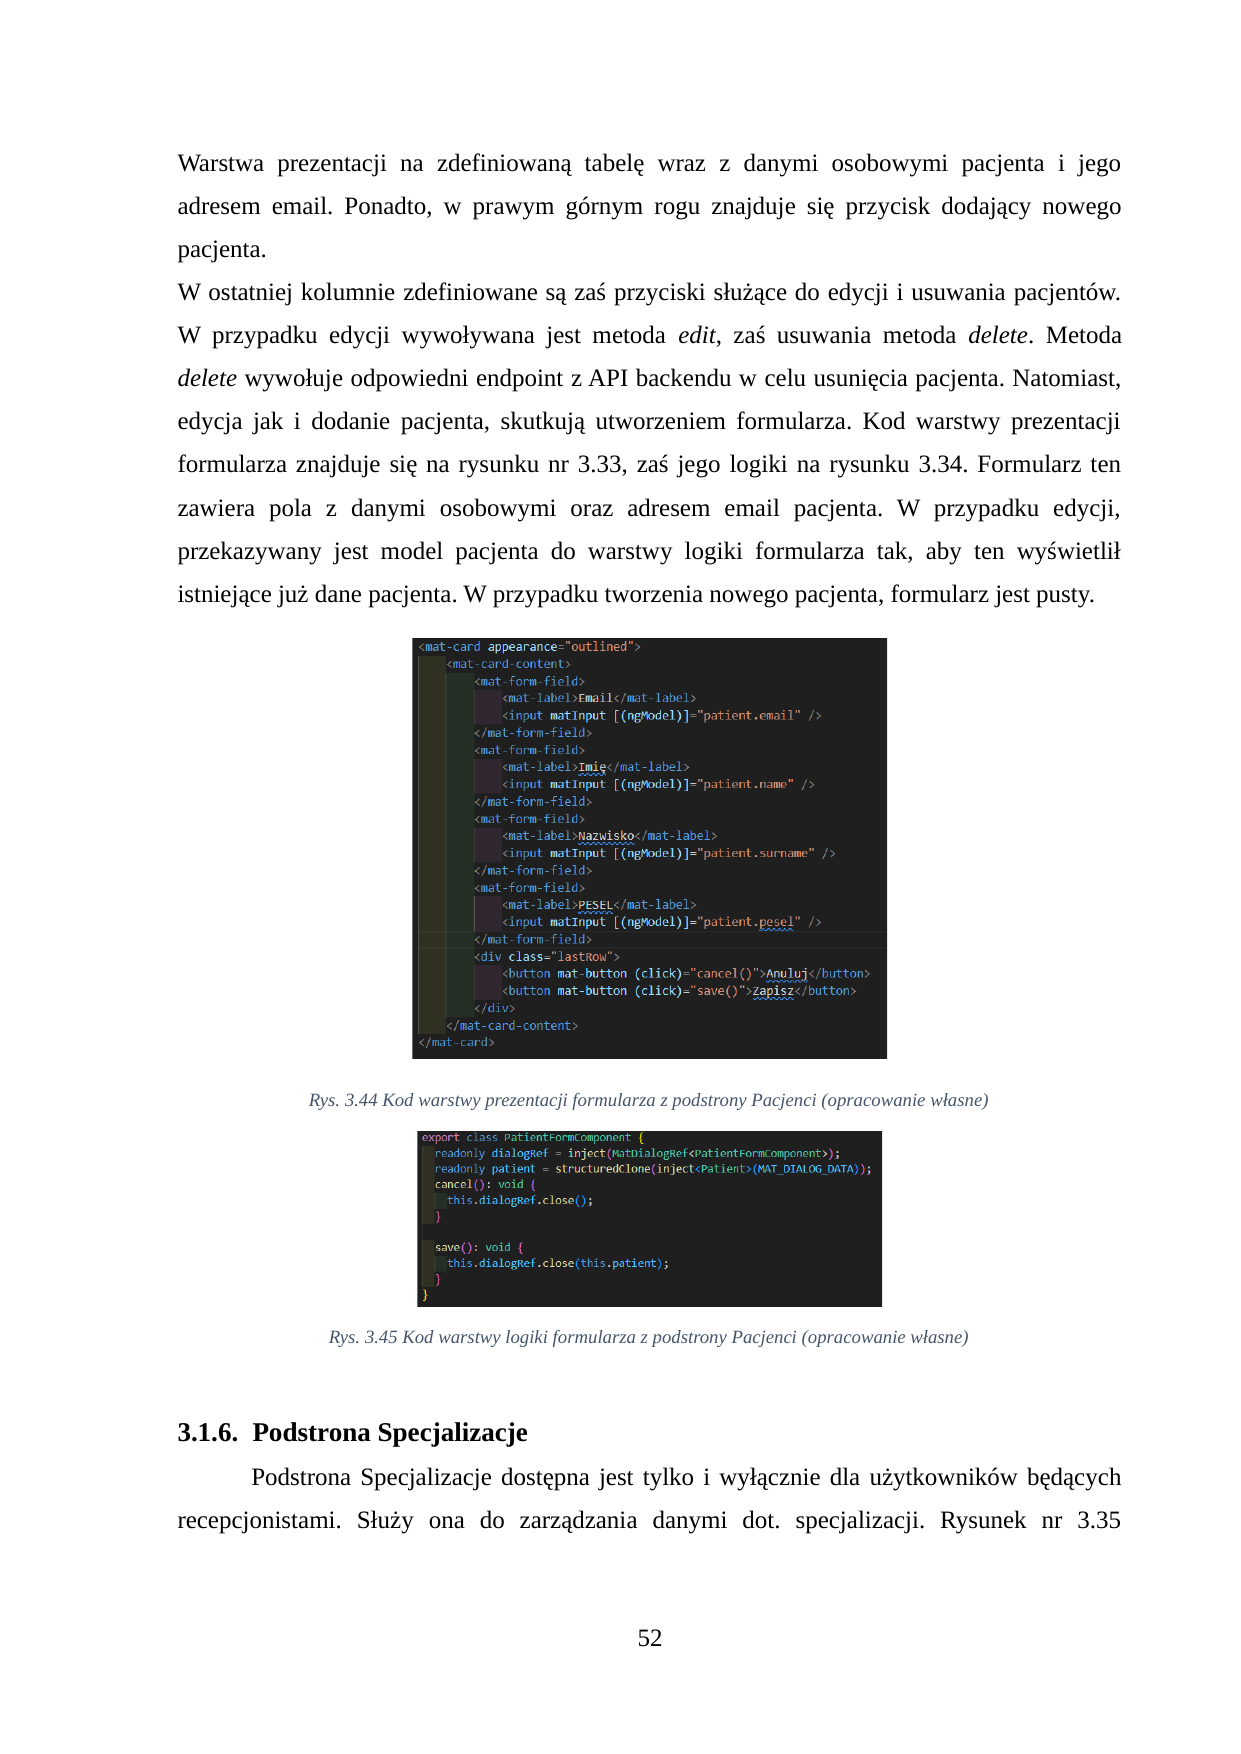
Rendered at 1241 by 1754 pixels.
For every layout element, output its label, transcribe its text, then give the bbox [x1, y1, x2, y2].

text Rys. 3.33 Kod warstwy prezentacji formularza z podstrony Pacjenci (opracowanie własne) [177, 1089, 1122, 1111]
text Rys. 3.34 Kod warstwy logiki formularza z podstrony Pacjenci (opracowanie własne) [177, 1326, 1122, 1347]
picture [417, 1131, 883, 1307]
subtitle Podstrona Specjalizacje [177, 1416, 1122, 1447]
text Warstwa prezentacji na zdefiniowaną tabelę wraz z danymi osobowymi pacjenta i jego adresem email. Ponadto, w prawym górnym rogu znajduje się przycisk dodający nowego pacjenta. W ostatniej kolumnie zdefiniowane są zaś przyciski służące do edycji i usuwania pacjentów. W przypadku edycji wywoływana jest metoda edit, zaś usuwania metoda delete. Metoda delete wywołuje odpowiedni endpoint z API backendu w celu usunięcia pacjenta. Natomiast, edycja jak i dodanie pacjenta, skutkują utworzeniem formularza. Kod warstwy prezentacji formularza znajduje się na rysunku nr 3.33, zaś jego logiki na rysunku 3.34. Formularz ten zawiera pola z danymi osobowymi oraz adresem email pacjenta. W przypadku edycji, przekazywany jest model pacjenta do warstwy logiki formularza tak, aby ten wyświetlił istniejące już dane pacjenta. W przypadku tworzenia nowego pacjenta, formularz jest pusty. [177, 148, 1122, 608]
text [177, 1462, 1122, 1534]
picture [412, 638, 888, 1059]
